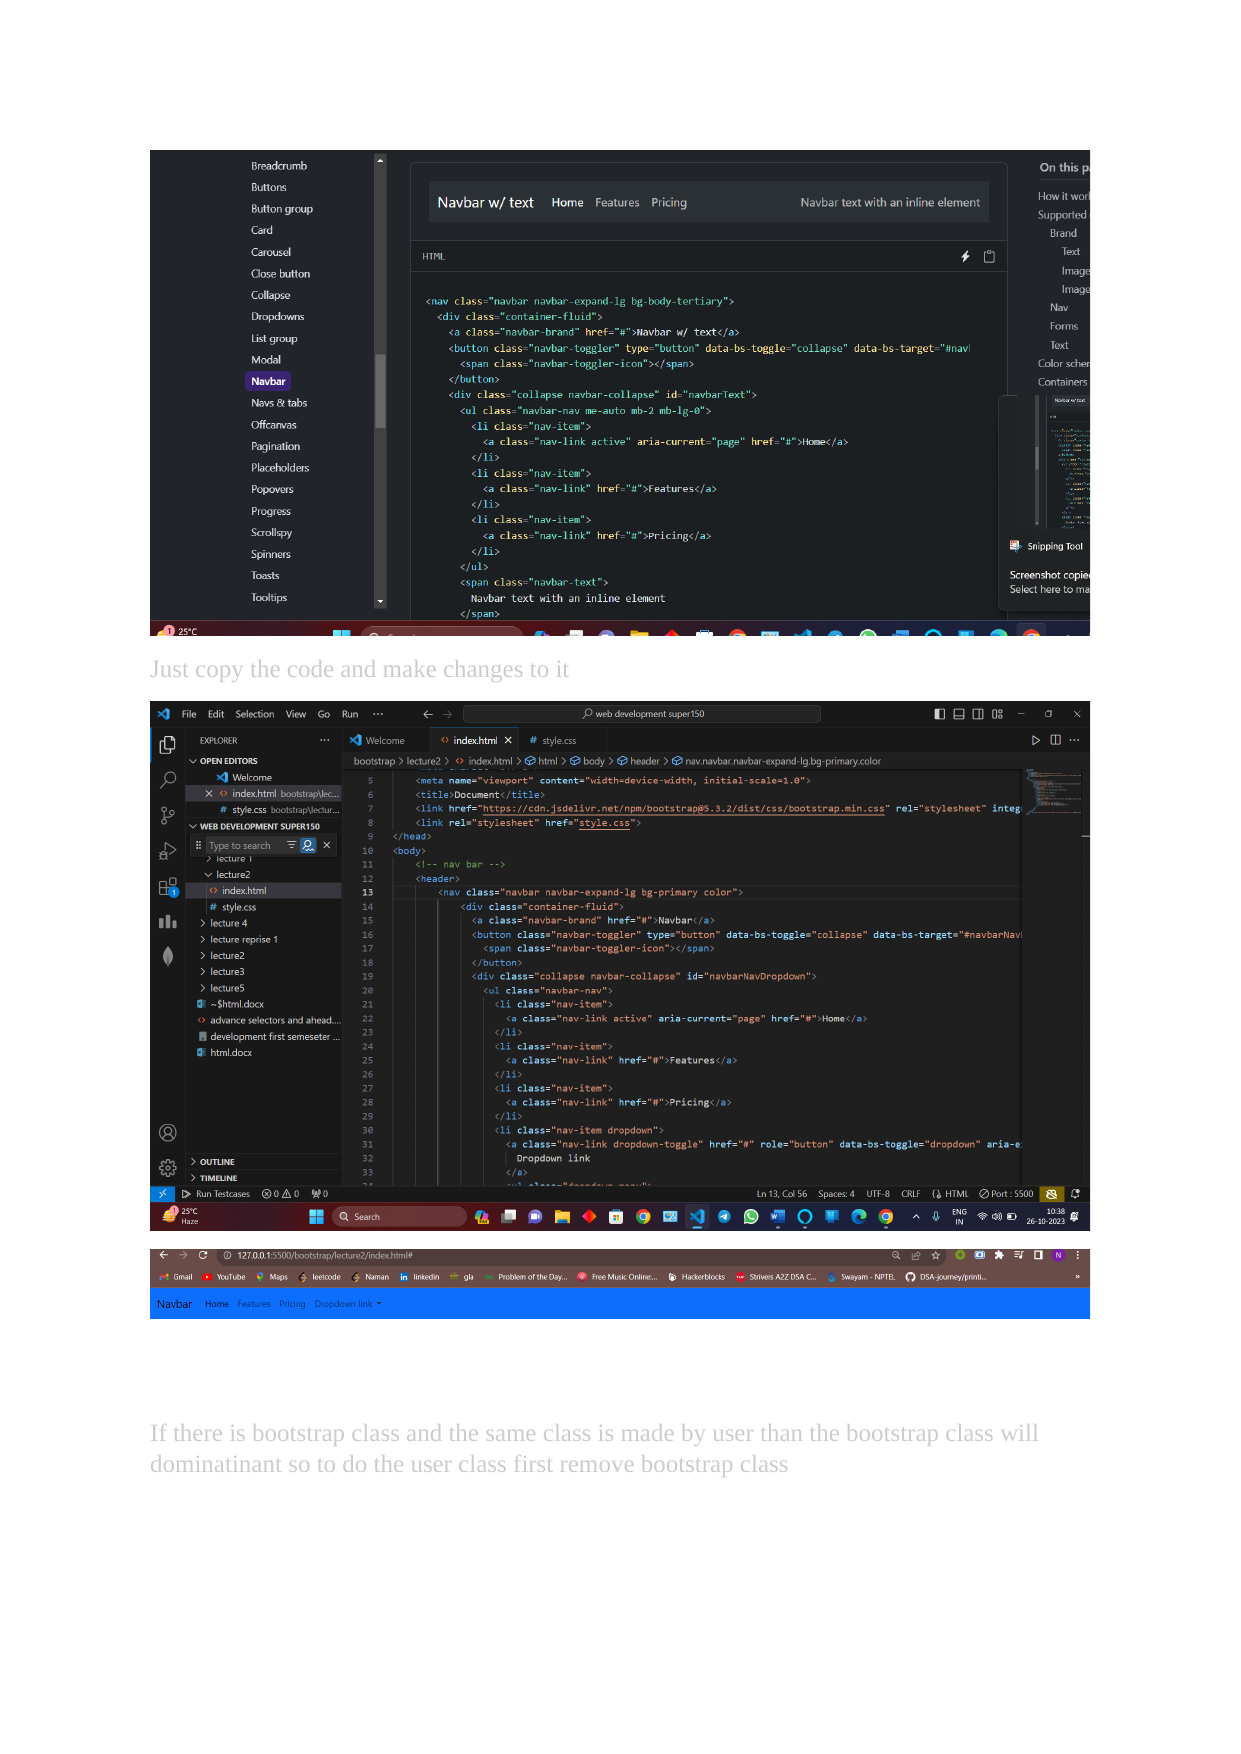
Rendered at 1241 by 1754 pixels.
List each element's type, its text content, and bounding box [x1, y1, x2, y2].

picture [150, 150, 1091, 636]
text If there is bootstrap class and the same class is made by user than the bootstrap class will dominatinant so to do the user class first remove bootstrap class [150, 1418, 1090, 1478]
picture [150, 1249, 1091, 1352]
picture [150, 701, 1091, 1231]
text Just copy the code and make changes to it [150, 654, 1090, 683]
